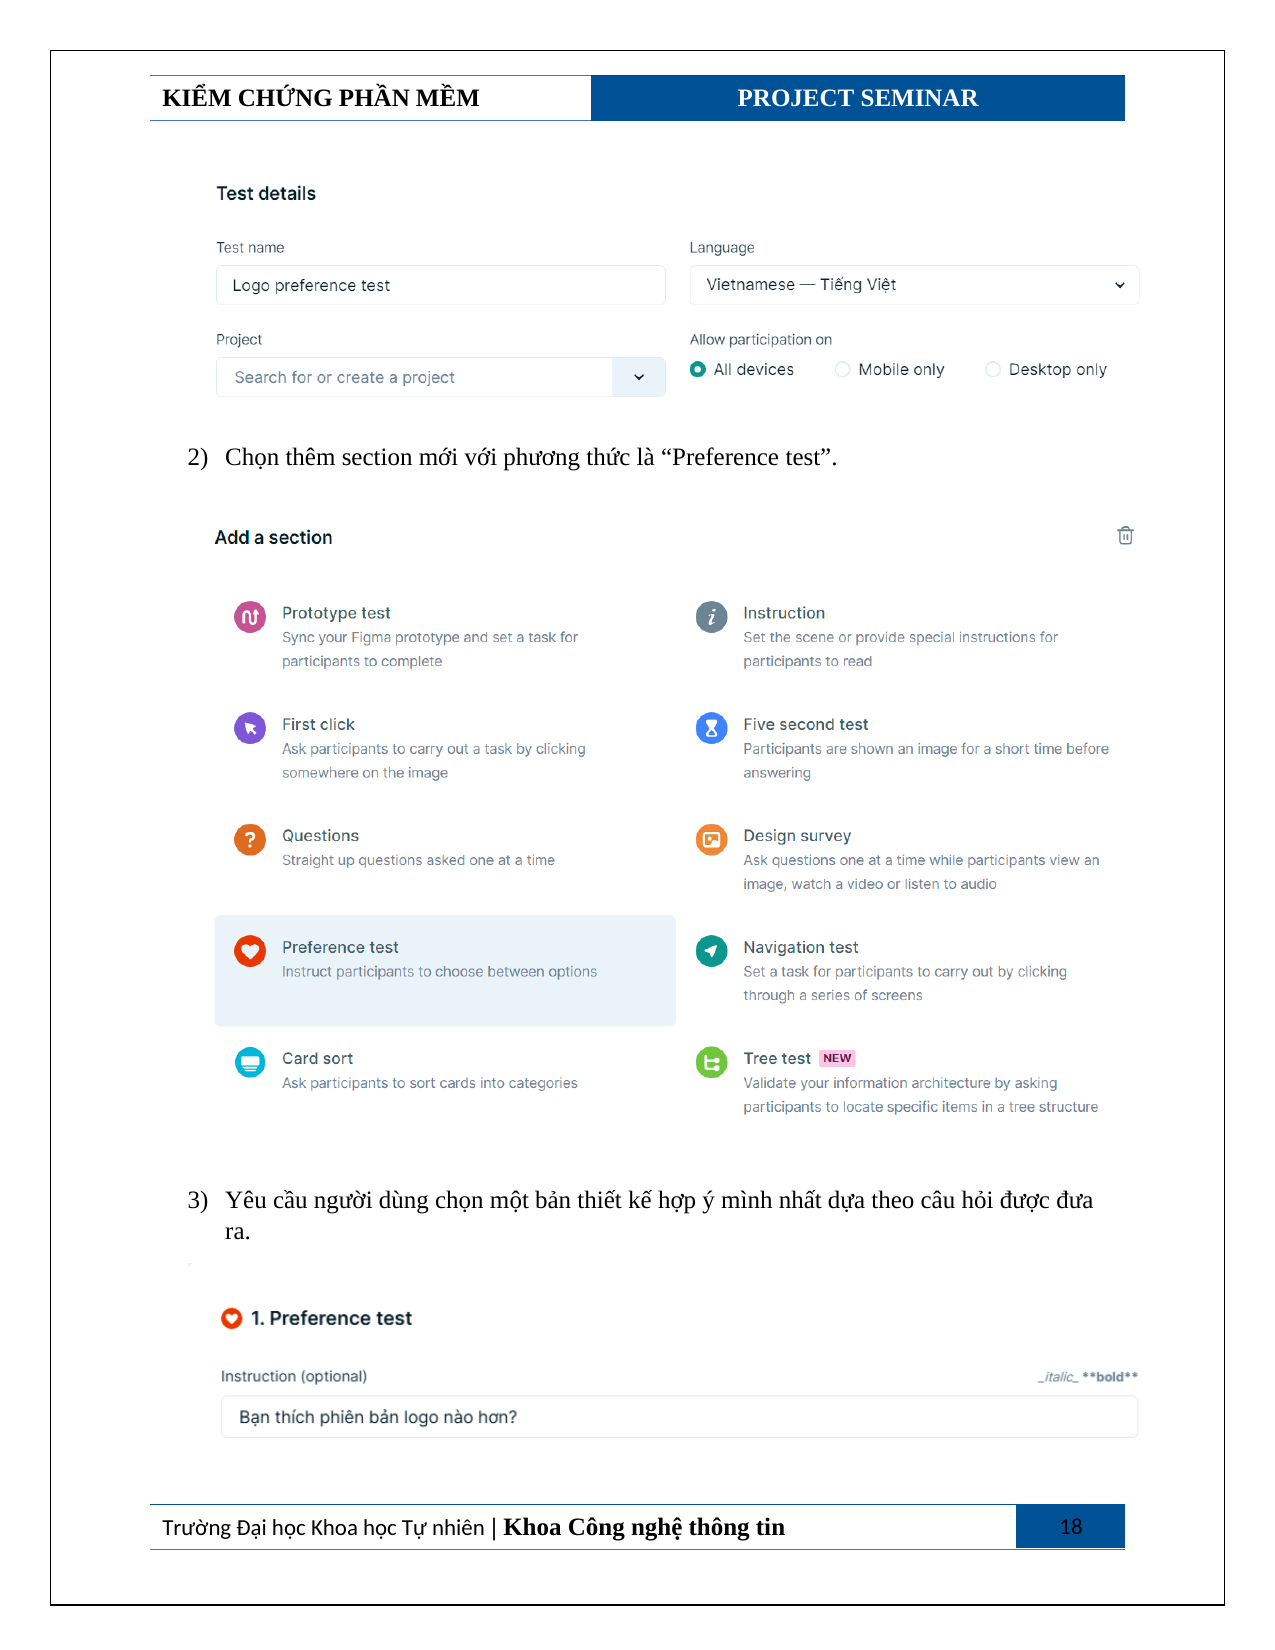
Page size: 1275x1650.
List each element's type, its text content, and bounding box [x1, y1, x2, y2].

list Chọn thêm section mới với phương thức là “Preference test”. [187, 442, 1125, 471]
picture [187, 150, 1163, 424]
picture [187, 490, 1163, 1167]
list Yêu cầu người dùng chọn một bản thiết kế hợp ý mình nhất dựa theo câu hỏi được đưa ra. [187, 1185, 1125, 1245]
picture [187, 1263, 1163, 1453]
